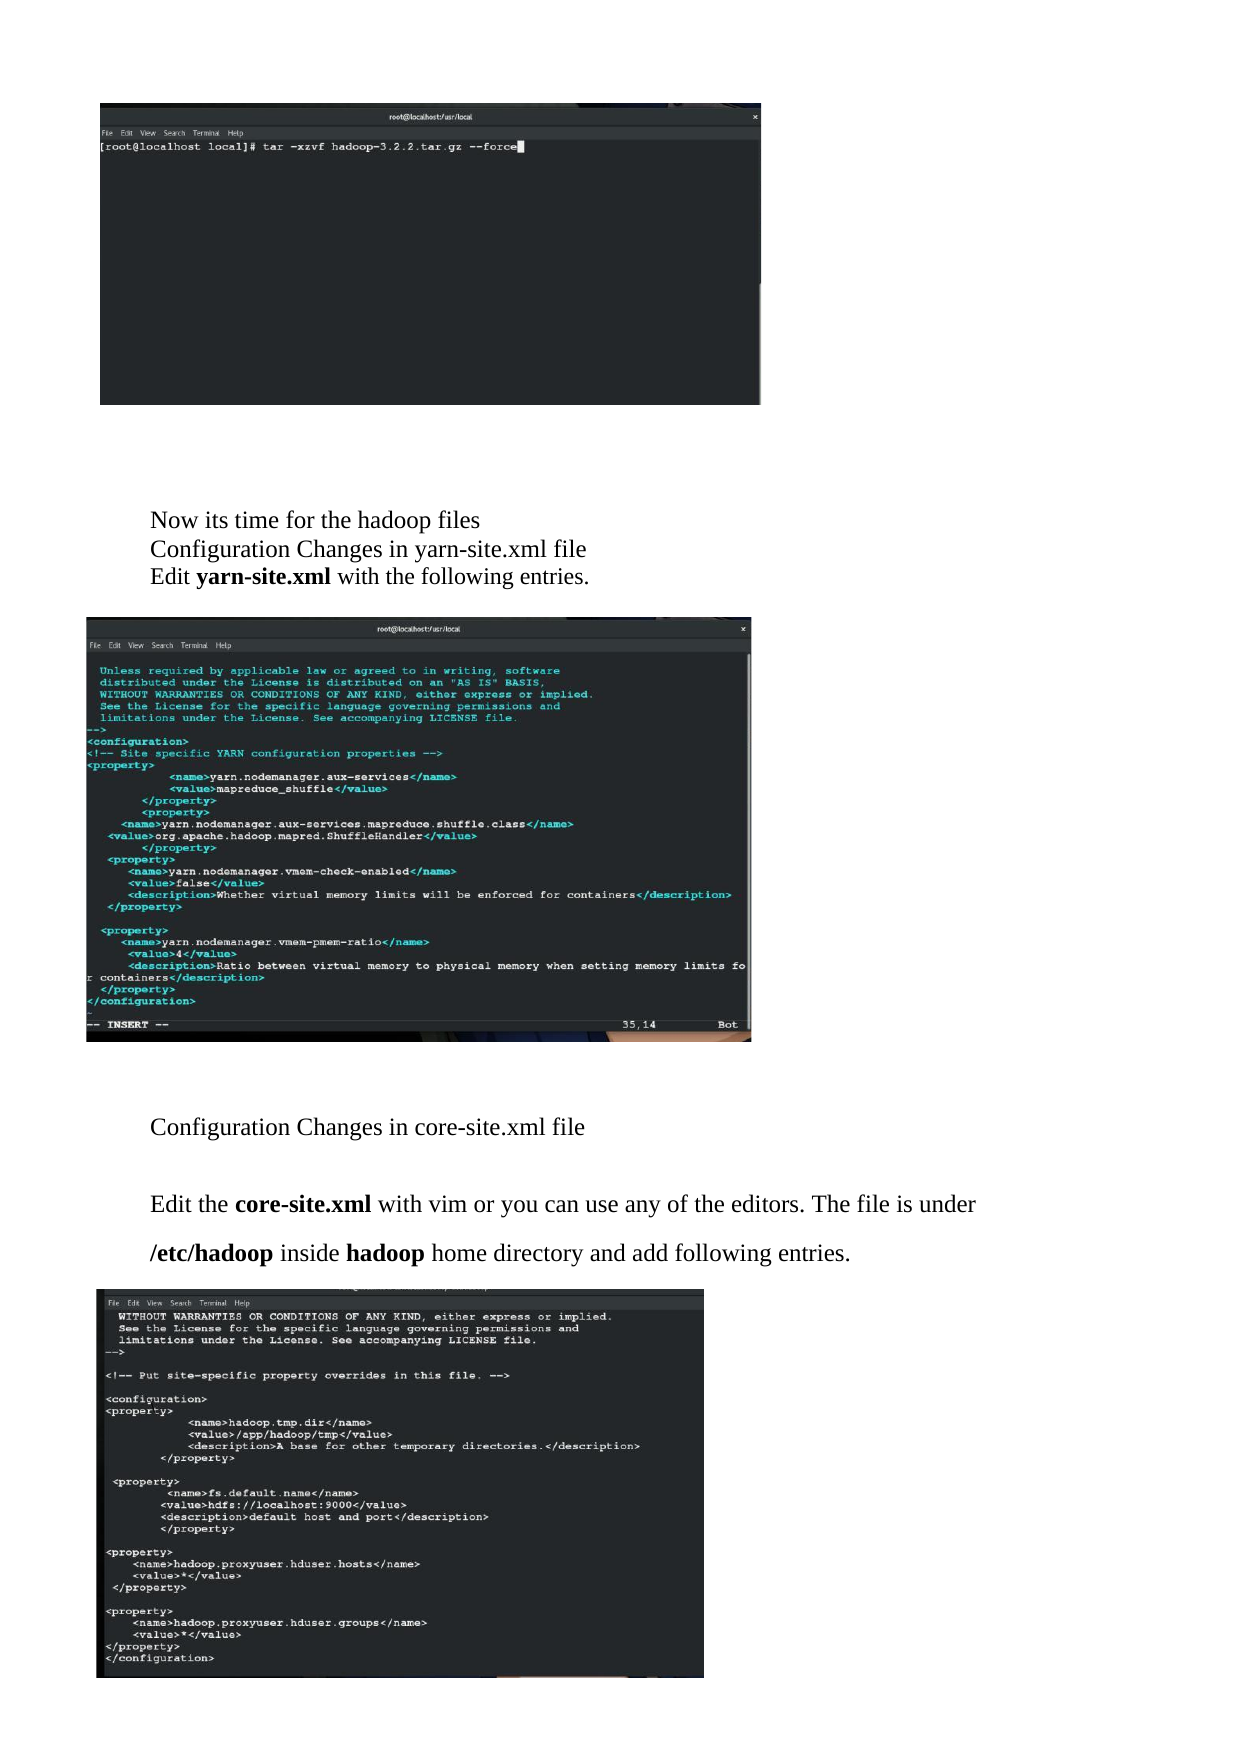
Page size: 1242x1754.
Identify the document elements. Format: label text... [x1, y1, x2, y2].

picture [100, 103, 762, 405]
picture [96, 1289, 704, 1678]
text Edit yarn-site.xml with the following entries. [150, 562, 1092, 590]
text Now its time for the hadoop files [150, 505, 1092, 534]
text Configuration Changes in core-site.xml file [150, 1112, 1092, 1141]
picture [86, 617, 752, 1042]
text \ [150, 1398, 1092, 1418]
text Configuration Changes in yarn-site.xml file [150, 534, 1092, 562]
text Edit the core-site.xml with vim or you can use any of the editors. The file is under /etc/hadoop inside hadoop home directory and add following entries. [150, 1189, 1054, 1267]
